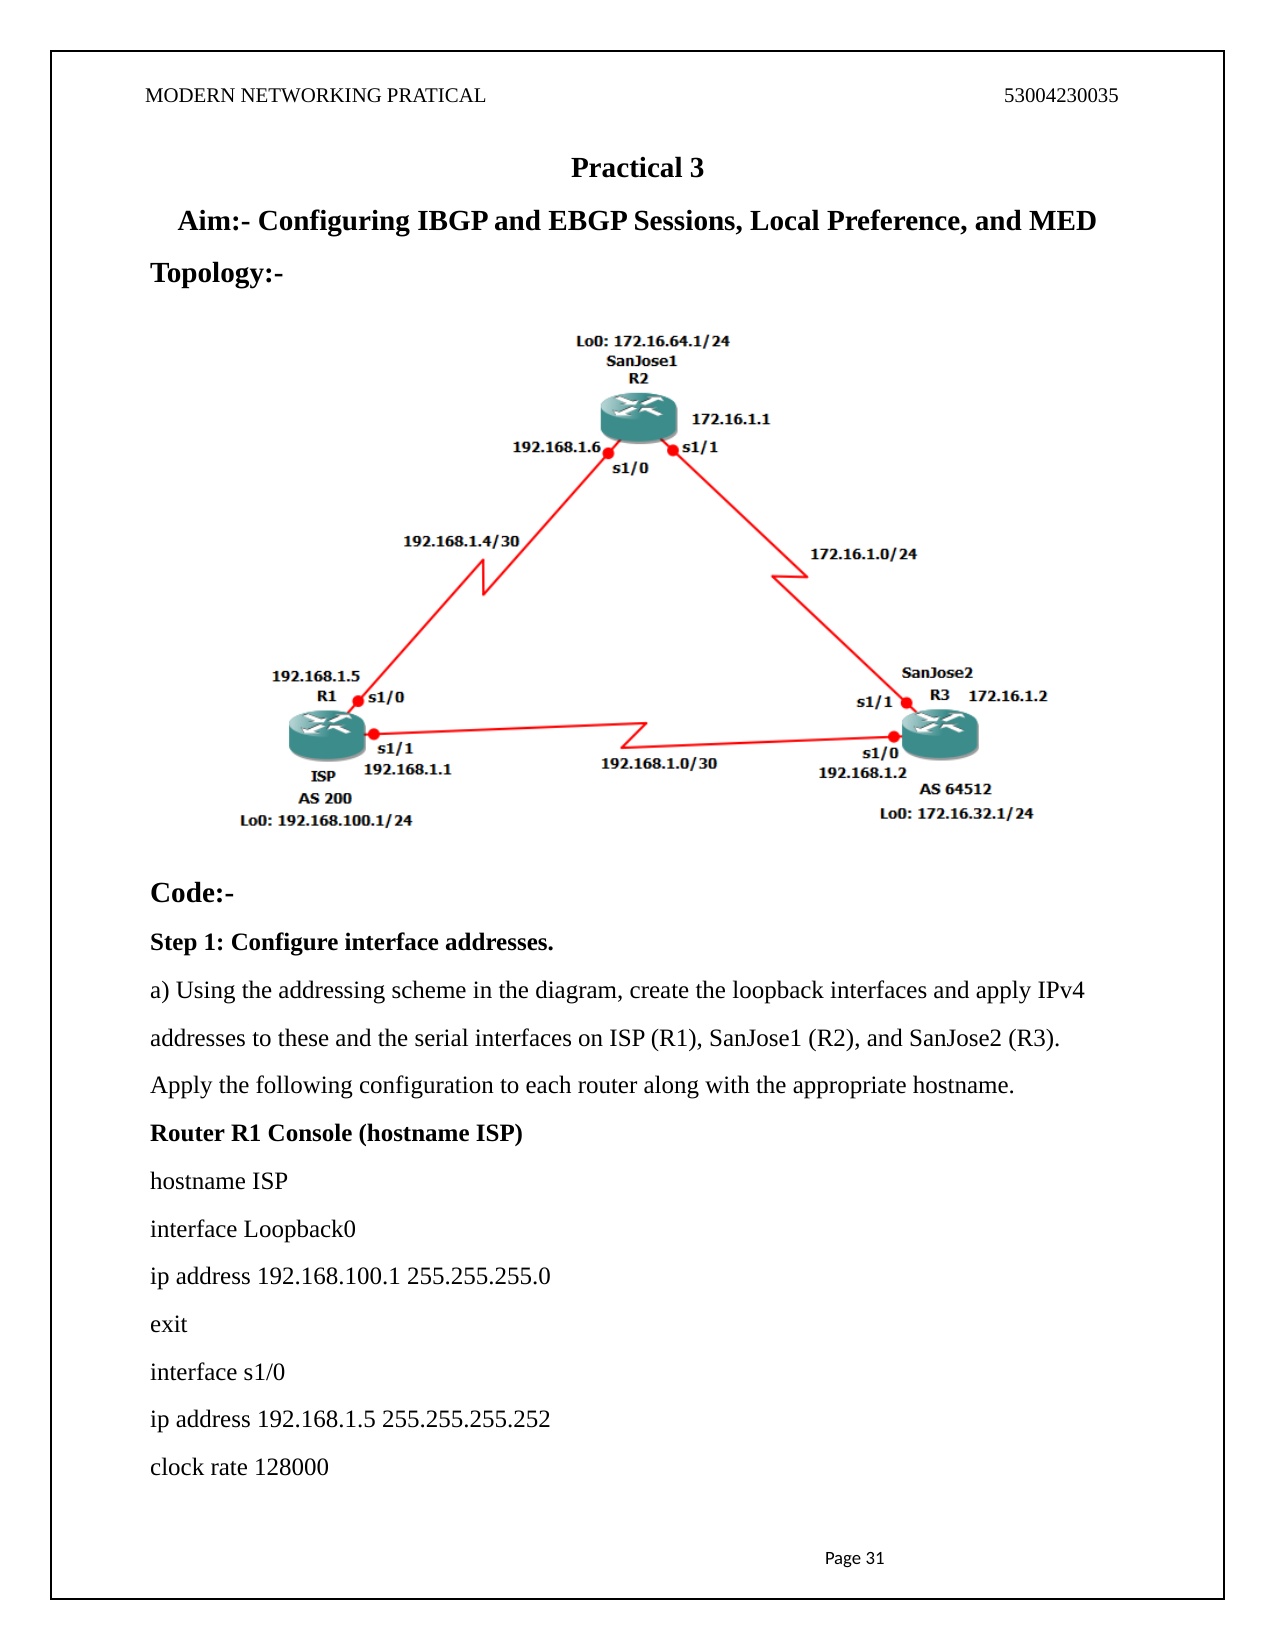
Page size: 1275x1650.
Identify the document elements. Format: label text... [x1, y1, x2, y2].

text interface Loopback0 [150, 1214, 1125, 1242]
text Step 1: Configure interface addresses. [150, 927, 1125, 956]
text Code:- [150, 875, 1125, 908]
text interface s1/0 [150, 1357, 1125, 1386]
text clock rate 128000 [150, 1452, 1125, 1481]
text Aim:- Configuring IBGP and EBGP Sessions, Local Preference, and MED [150, 203, 1125, 236]
text Topology:- [150, 256, 1125, 289]
text Router R1 Console (hostname ISP) [150, 1118, 1125, 1147]
text addresses to these and the serial interfaces on ISP (R1), SanJose1 (R2), and SanJose2 (R3). [150, 1023, 1125, 1052]
text ip address 192.168.100.1 255.255.255.0 [150, 1261, 1125, 1290]
text hostname ISP [150, 1166, 1125, 1195]
picture [167, 308, 1108, 856]
text ip address 192.168.1.5 255.255.255.252 [150, 1404, 1125, 1433]
text Apply the following configuration to each router along with the appropriate hostname. [150, 1071, 1125, 1099]
text exit [150, 1309, 1125, 1338]
text a) Using the addressing scheme in the diagram, create the loopback interfaces and apply IPv4 [150, 975, 1125, 1004]
text Practical 3 [150, 150, 1125, 183]
